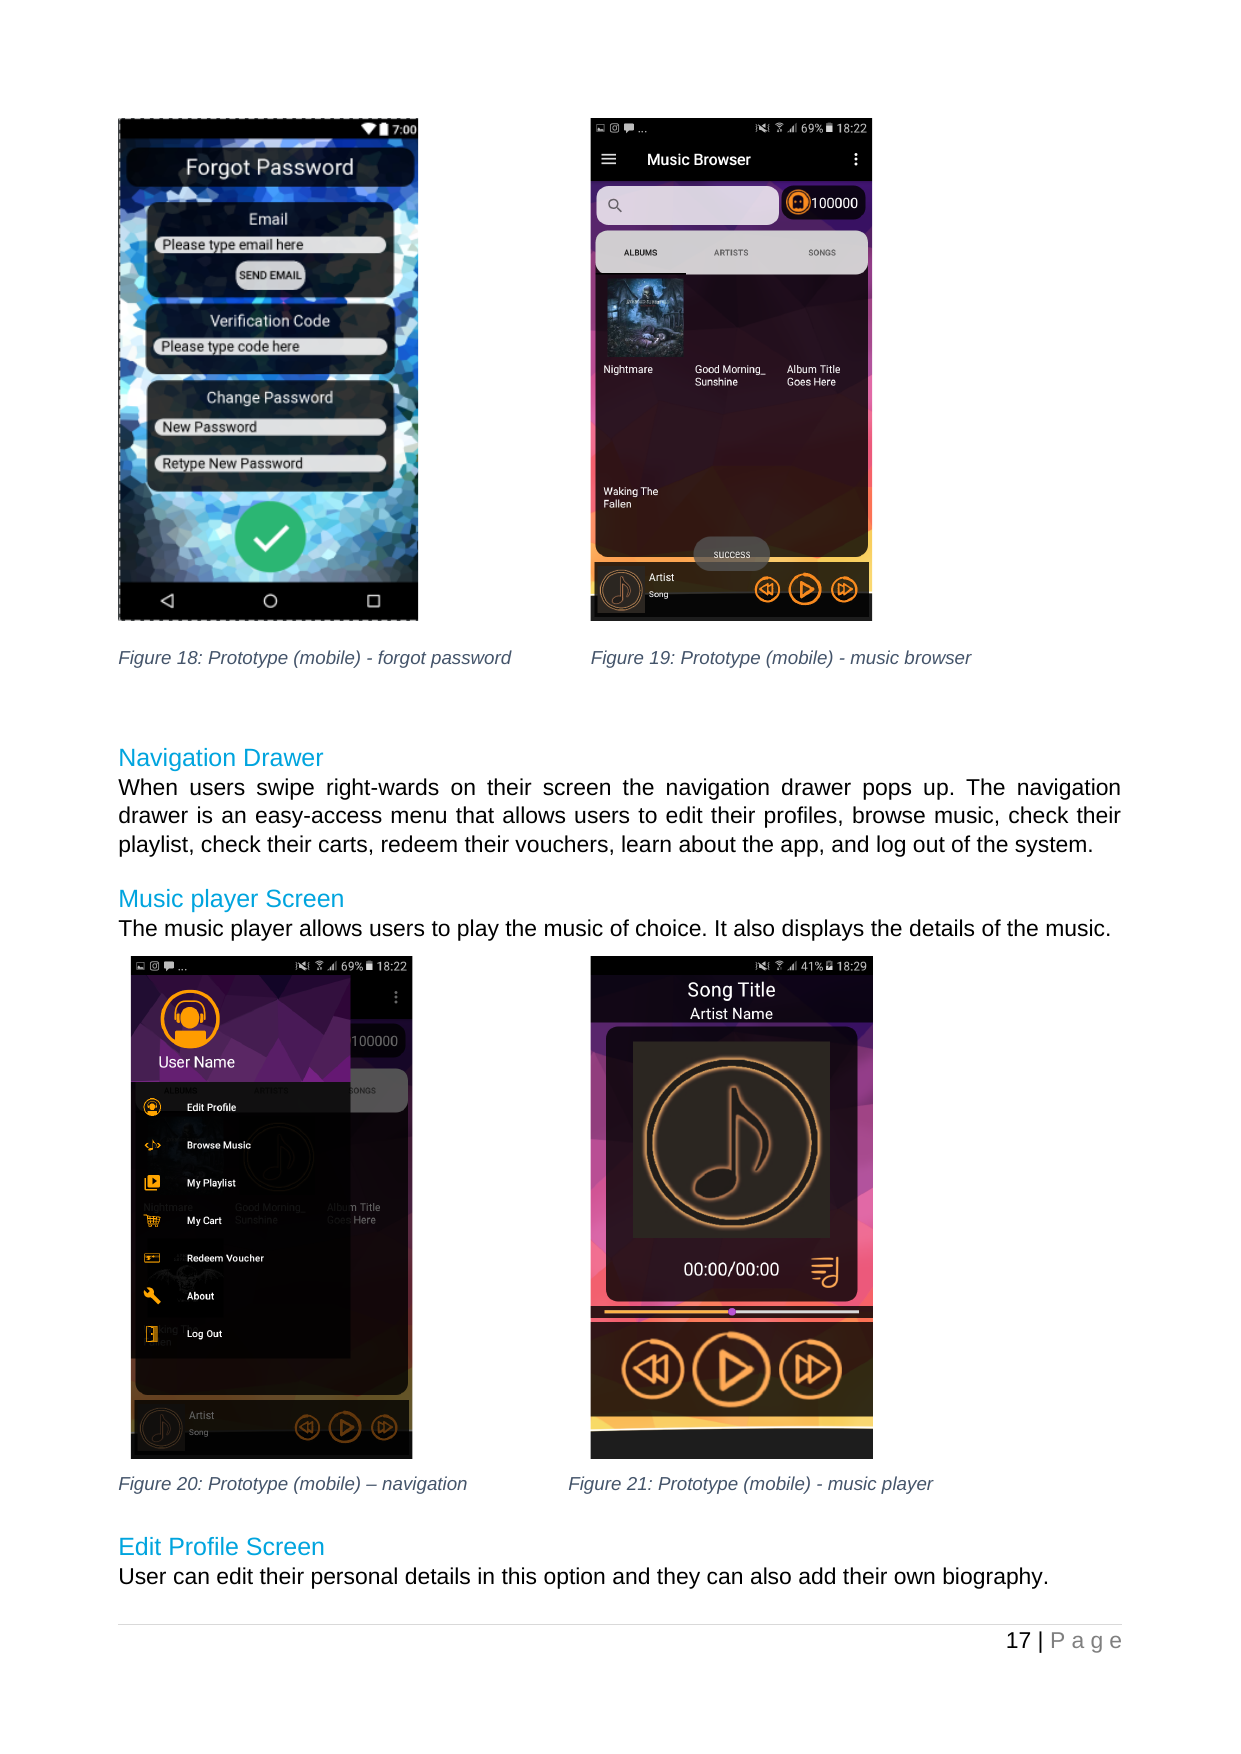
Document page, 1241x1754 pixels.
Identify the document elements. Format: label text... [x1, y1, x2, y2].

picture [590, 956, 873, 1459]
picture [590, 118, 873, 621]
text Figure 18: Prototype (mobile) - forgot password Figure 19: Prototype (mobile) - music browser [118, 647, 1122, 669]
text User can edit their personal details in this option and they can also add their own biography. [118, 1563, 1122, 1589]
picture [130, 956, 413, 1459]
picture [118, 118, 419, 621]
subtitle Music player Screen [118, 884, 1122, 913]
subtitle Navigation Drawer [118, 743, 1122, 772]
text Figure 20: Prototype (mobile) – navigation Figure 21: Prototype (mobile) - music player [118, 1473, 1122, 1494]
subtitle Edit Profile Screen [118, 1532, 1122, 1561]
text When users swipe right-wards on their screen the navigation drawer pops up. The navigation drawer is an easy-access menu that allows users to edit their profiles, browse music, check their playlist, check their carts, redeem their vouchers, learn about the app, and log out of the system. [118, 774, 1122, 857]
text The music player allows users to play the music of choice. It also displays the details of the music. [118, 915, 1122, 942]
